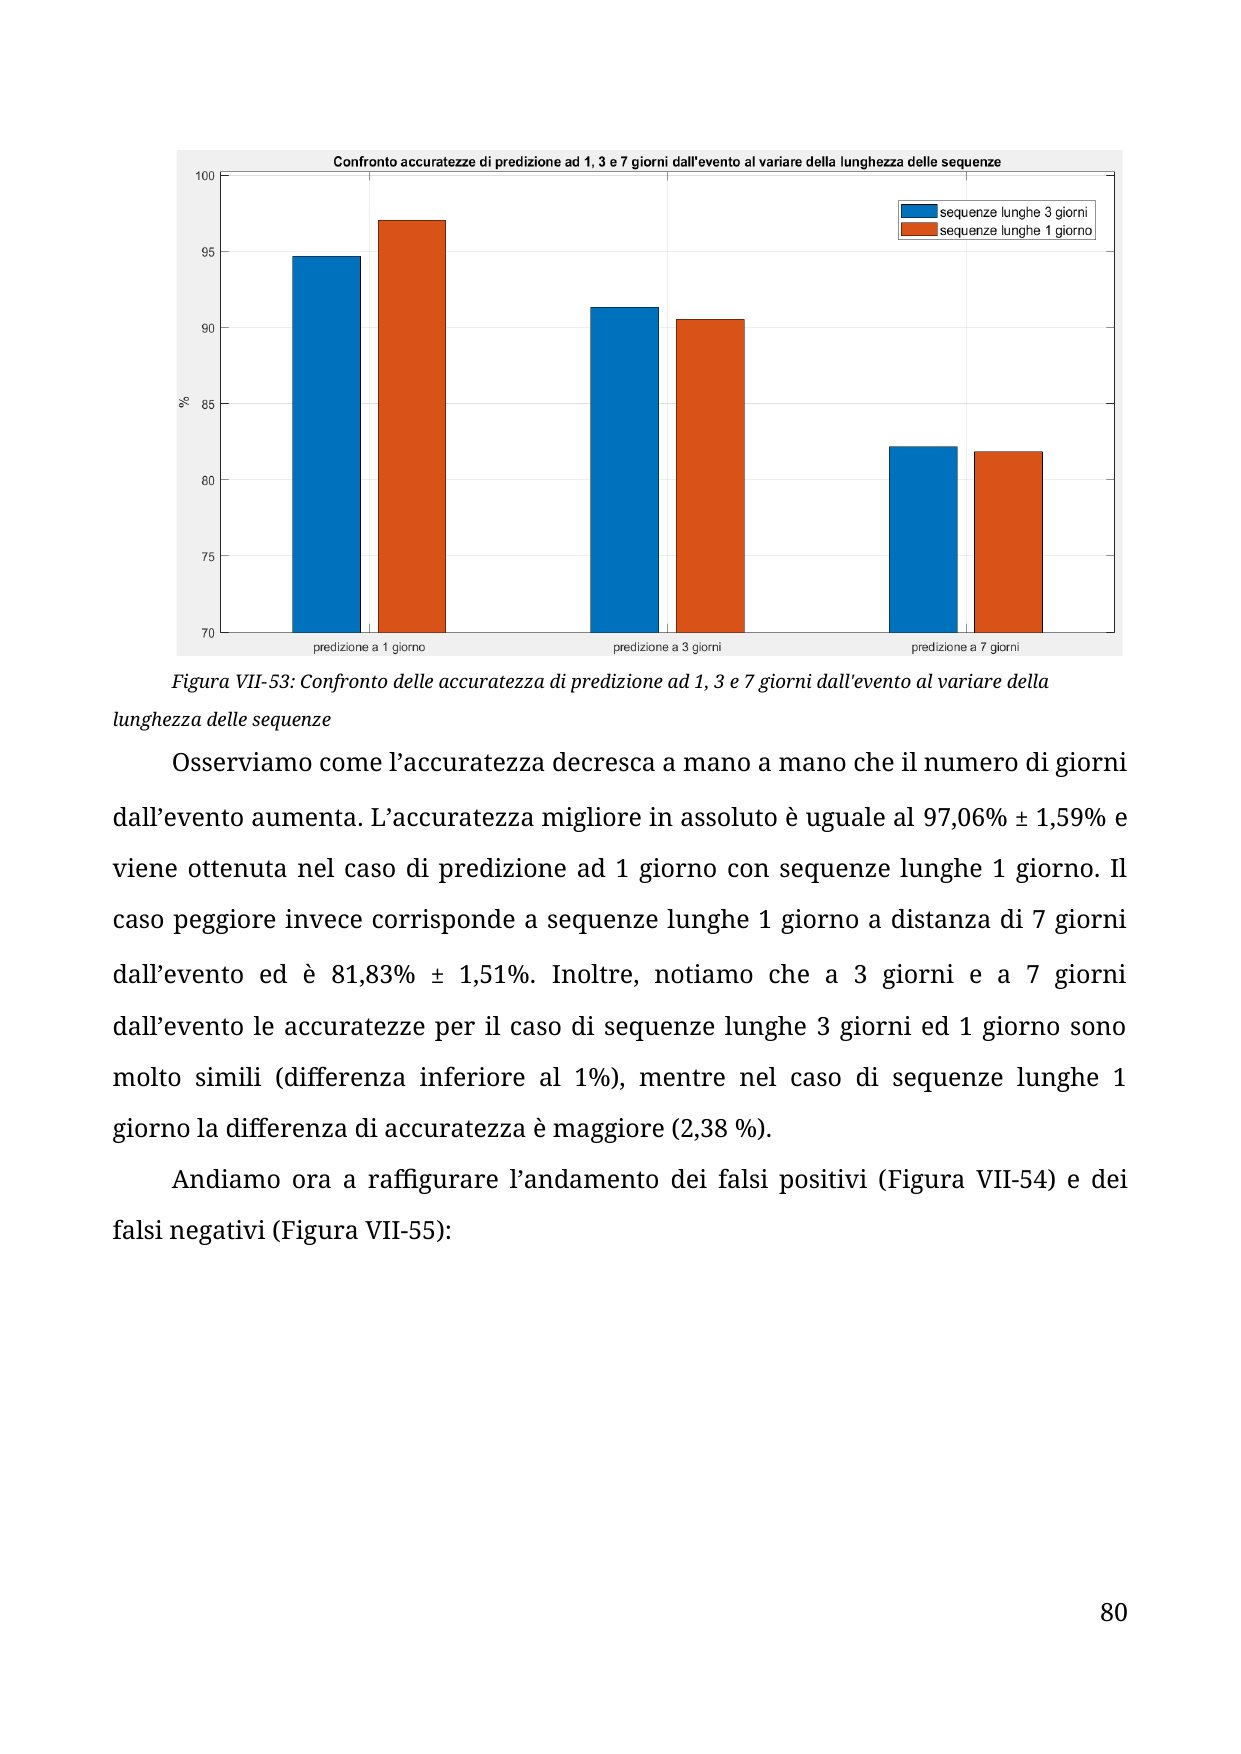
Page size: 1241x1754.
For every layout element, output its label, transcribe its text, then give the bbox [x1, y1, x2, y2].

text Osserviamo come l’accuratezza decresca a mano a mano che il numero di giorni dall’evento aumenta. L’accuratezza migliore in assoluto è uguale al 97,06% ± 1,59% e viene ottenuta nel caso di predizione ad 1 giorno con sequenze lunghe 1 giorno. Il caso peggiore invece corrisponde a sequenze lunghe 1 giorno a distanza di 7 giorni dall’evento ed è 81,83% ± 1,51%. Inoltre, notiamo che a 3 giorni e a 7 giorni dall’evento le accuratezze per il caso di sequenze lunghe 3 giorni ed 1 giorno sono molto simili (differenza inferiore al 1%), mentre nel caso di sequenze lunghe 1 giorno la differenza di accuratezza è maggiore (2,38 %). [112, 744, 1128, 1144]
picture [176, 150, 1123, 656]
